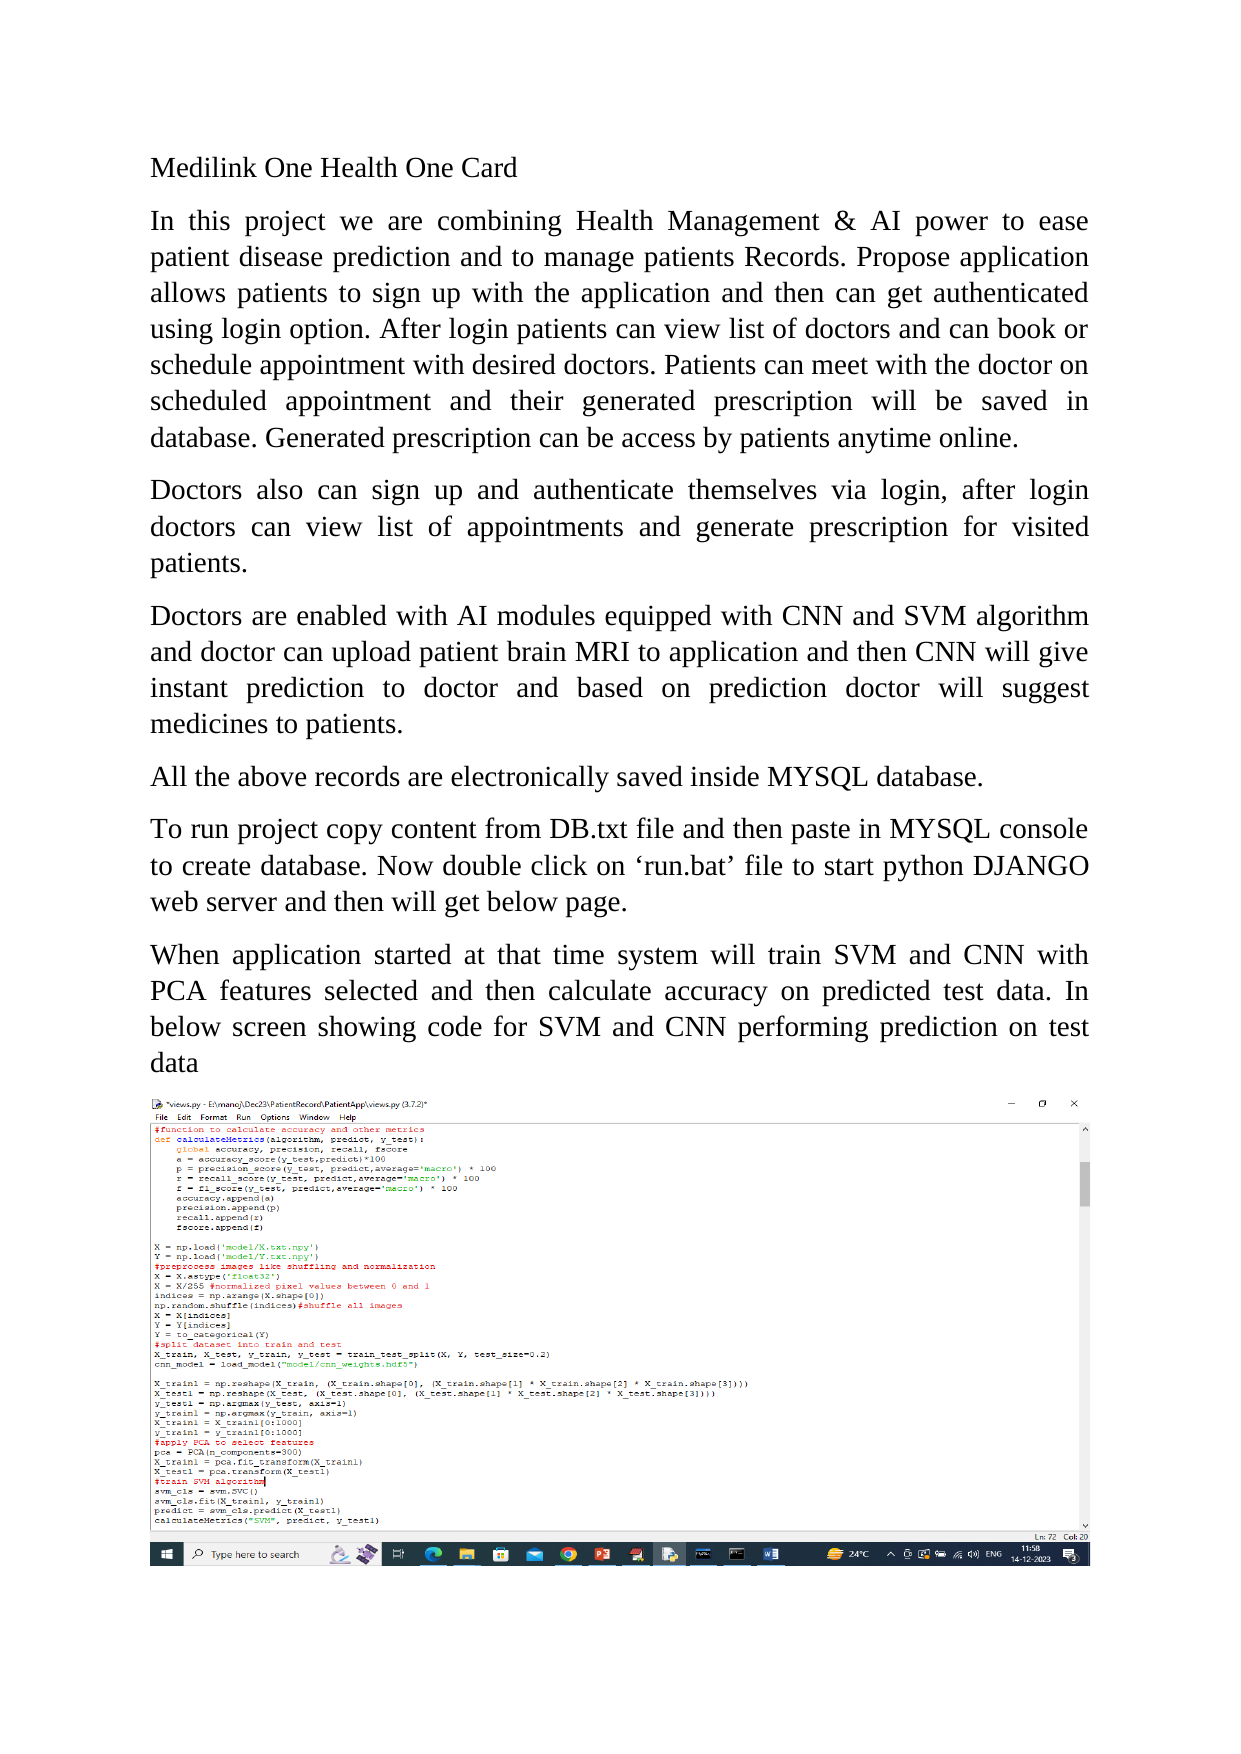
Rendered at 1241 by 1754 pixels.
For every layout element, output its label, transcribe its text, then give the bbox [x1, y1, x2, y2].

text All the above records are electronically saved inside MYSQL database. [150, 759, 1090, 792]
picture [150, 1098, 1091, 1566]
text Doctors also can sign up and authenticate themselves via login, after login doctors can view list of appointments and generate prescription for visited patients. [150, 472, 1090, 578]
text When application started at that time system will train SVM and CNN with PCA features selected and then calculate accuracy on predicted test data. In below screen showing code for SVM and CNN performing prediction on test data [150, 937, 1090, 1079]
text In this project we are combining Health Management & AI power to ease patient disease prediction and to manage patients Records. Propose application allows patients to sign up with the application and then can get authenticated using login option. After login patients can view list of doctors and can book or schedule appointment with desired doctors. Patients can meet with the doctor on scheduled appointment and their generated prescription will be saved in database. Generated prescription can be access by patients anytime online. [150, 203, 1090, 453]
text Medilink One Health One Card [150, 150, 1090, 183]
text Doctors are enabled with AI modules equipped with CNN and SVM algorithm and doctor can upload patient brain MRI to application and then CNN will give instant prediction to doctor and based on prediction doctor will suggest medicines to patients. [150, 598, 1090, 739]
text To run project copy content from DB.txt file and then paste in MYSQL console to create database. Now double click on ‘run.bat’ file to start python DJANGO web server and then will get below page. [150, 812, 1090, 917]
